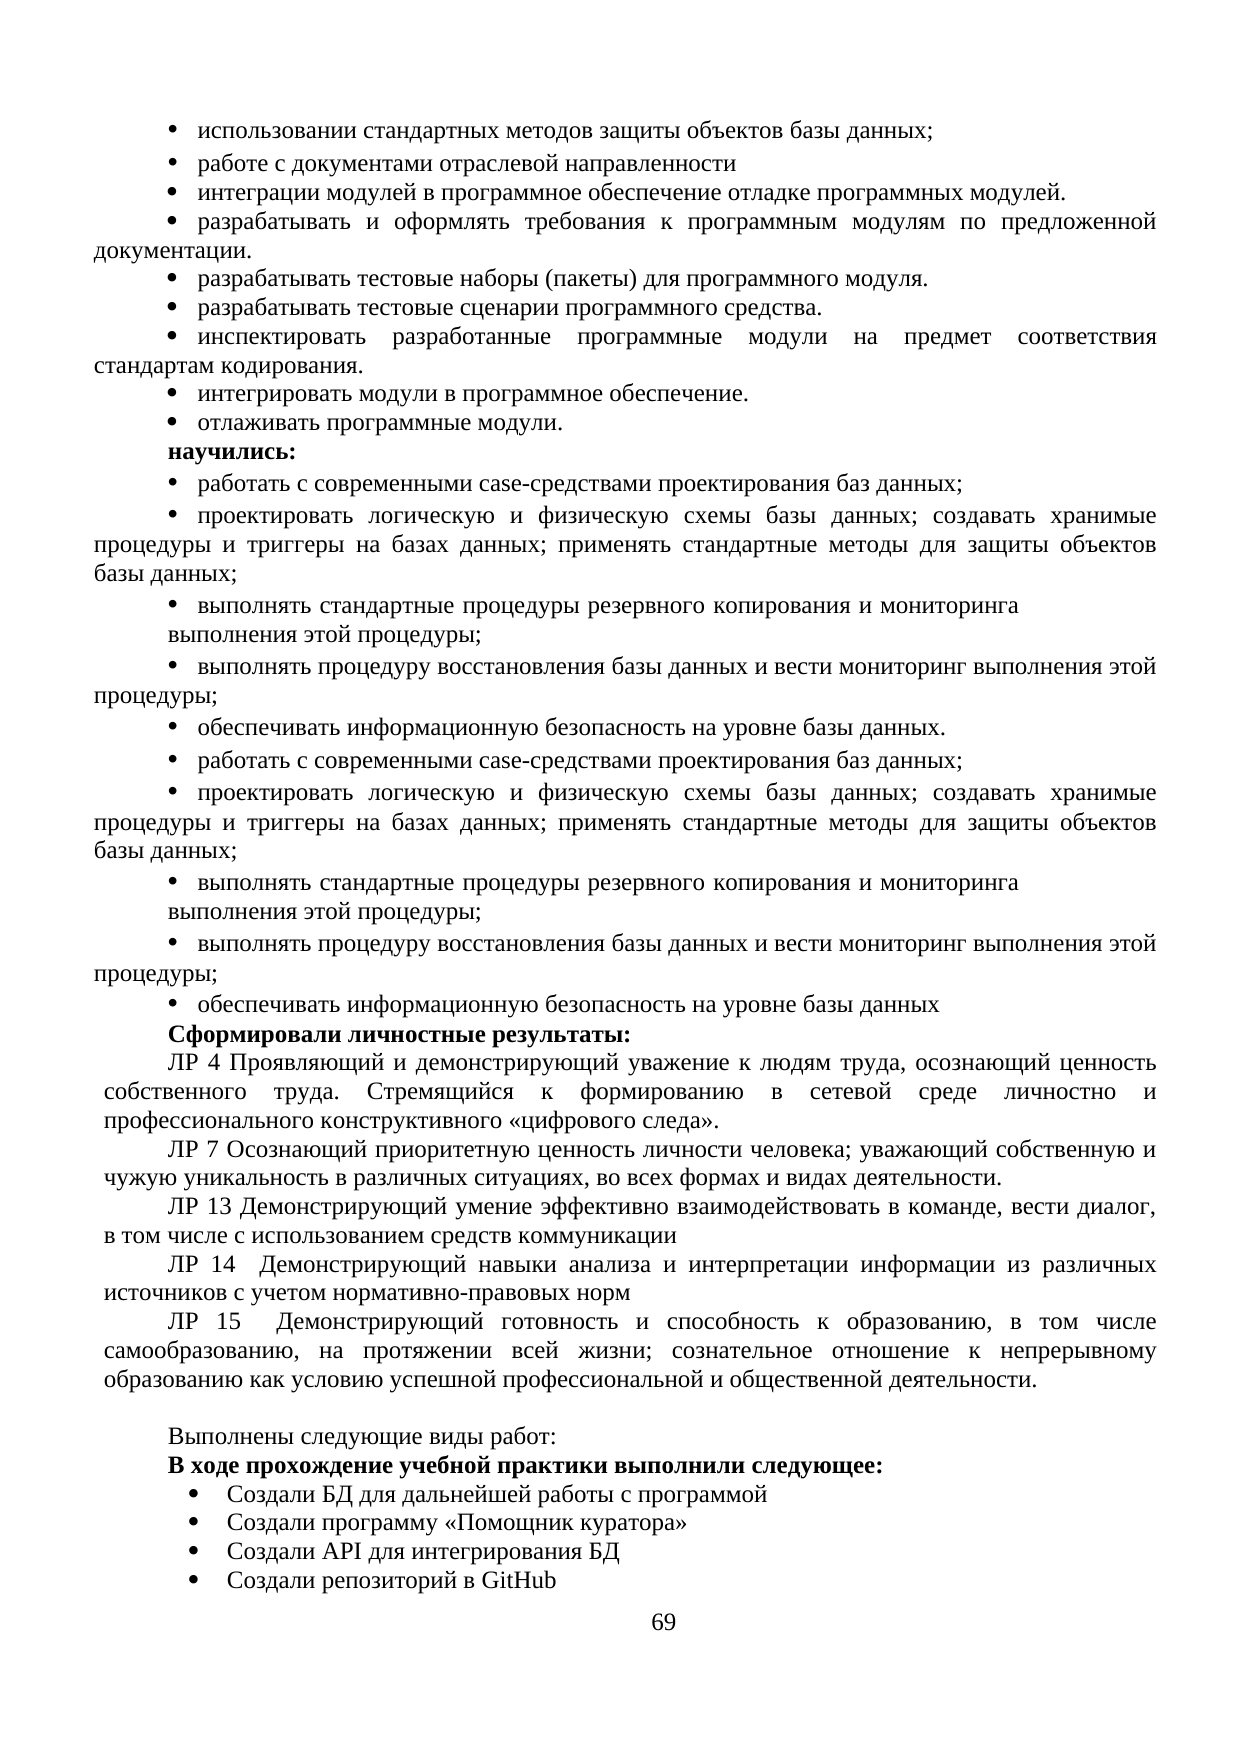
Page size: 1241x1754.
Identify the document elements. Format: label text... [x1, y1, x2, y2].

list выполнять процедуру восстановления базы данных и вести мониторинг выполнения этой процедуры; [94, 925, 1157, 986]
list В ходе прохождение учебной практики выполнили следующее: [94, 1450, 1192, 1479]
text ЛР 14 Демонстрирующий навыки анализа и интерпретации информации из различных источников с учетом нормативно-правовых норм [103, 1249, 1157, 1306]
list обеспечивать информационную безопасность на уровне базы данных [94, 986, 1157, 1019]
list работать с современными case-средствами проектирования баз данных; [94, 742, 1157, 774]
list использовании стандартных методов защиты объектов базы данных; [94, 112, 1157, 145]
text ЛР 7 Осознающий приоритетную ценность личности человека; уважающий собственную и чужую уникальность в различных ситуациях, во всех формах и видах деятельности. [103, 1134, 1157, 1191]
list разрабатывать тестовые наборы (пакеты) для программного модуля. [94, 263, 1157, 292]
text выполнения этой процедуры; [94, 896, 1157, 925]
list работать с современными case-средствами проектирования баз данных; [94, 465, 1157, 497]
list Создали программу «Помощник куратора» [189, 1507, 1192, 1536]
list интегрировать модули в программное обеспечение. [94, 378, 1157, 407]
list выполнять стандартные процедуры резервного копирования и мониторинга [94, 864, 1157, 896]
list Выполнены следующие виды работ: [168, 1421, 1157, 1450]
text научились: [94, 436, 1157, 465]
list выполнять стандартные процедуры резервного копирования и мониторинга [94, 587, 1157, 619]
text выполнения этой процедуры; [94, 619, 1157, 648]
list Создали API для интегрирования БД [189, 1536, 1192, 1565]
list интеграции модулей в программное обеспечение отладке программных модулей. [94, 177, 1157, 206]
text ЛР 15 Демонстрирующий готовность и способность к образованию, в том числе самообразованию, на протяжении всей жизни; сознательное отношение к непрерывному образованию как условию успешной профессиональной и общественной деятельности. [103, 1306, 1157, 1392]
list проектировать логическую и физическую схемы базы данных; создавать хранимые процедуры и триггеры на базах данных; применять стандартные методы для защиты объектов базы данных; [94, 774, 1157, 864]
text Сформировали личностные результаты: [103, 1019, 1157, 1047]
list инспектировать разработанные программные модули на предмет соответствия стандартам кодирования. [94, 321, 1157, 378]
list Создали БД для дальнейшей работы с программой [189, 1479, 1192, 1507]
list разрабатывать и оформлять требования к программным модулям по предложенной документации. [94, 206, 1157, 263]
list разрабатывать тестовые сценарии программного средства. [94, 292, 1157, 321]
list выполнять процедуру восстановления базы данных и вести мониторинг выполнения этой процедуры; [94, 648, 1157, 709]
list проектировать логическую и физическую схемы базы данных; создавать хранимые процедуры и триггеры на базах данных; применять стандартные методы для защиты объектов базы данных; [94, 497, 1157, 587]
list отлаживать программные модули. [94, 407, 1157, 436]
list Создали репозиторий в GitHub [189, 1565, 1192, 1594]
list обеспечивать информационную безопасность на уровне базы данных. [94, 709, 1157, 742]
list работе с документами отраслевой направленности [94, 145, 1157, 177]
text ЛР 4 Проявляющий и демонстрирующий уважение к людям труда, осознающий ценность собственного труда. Стремящийся к формированию в сетевой среде личностно и профессионального конструктивного «цифрового следа». [103, 1047, 1157, 1134]
text ЛР 13 Демонстрирующий умение эффективно взаимодействовать в команде, вести диалог, в том числе с использованием средств коммуникации [103, 1191, 1157, 1249]
